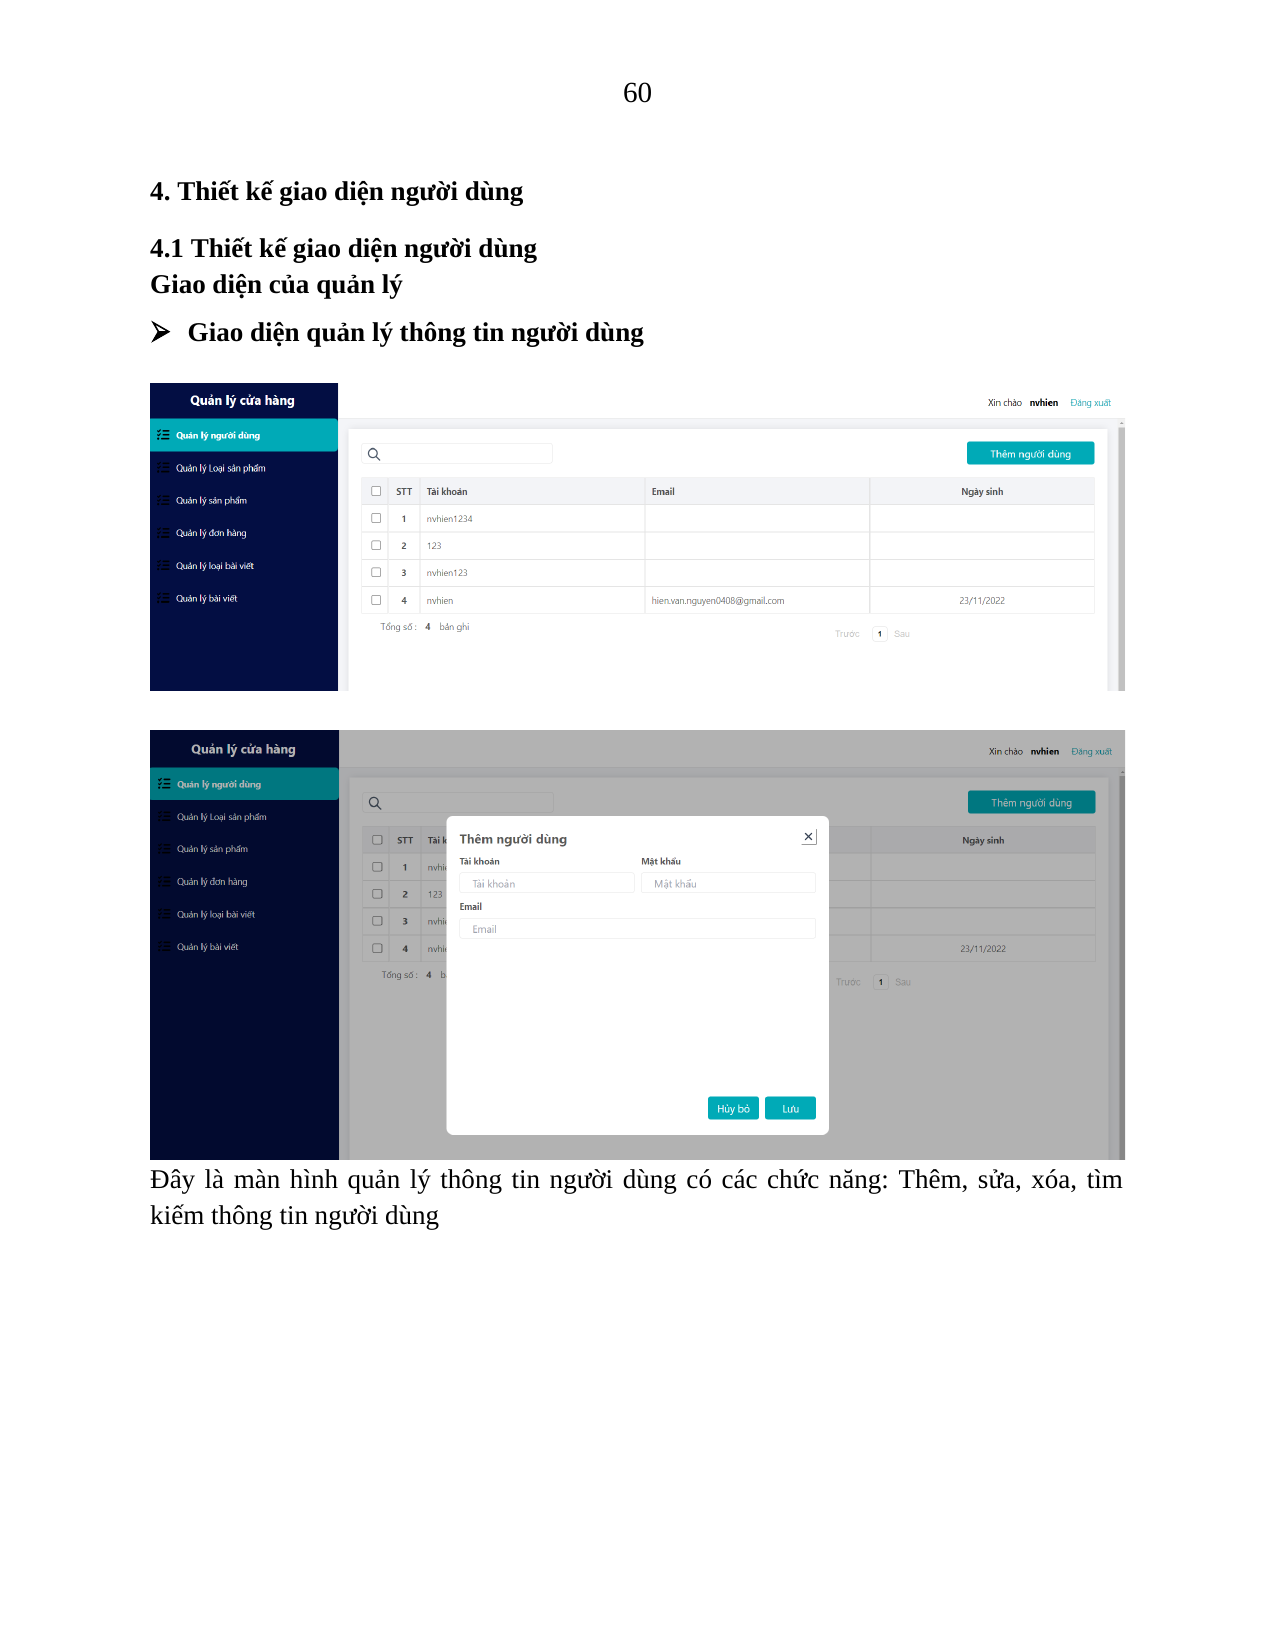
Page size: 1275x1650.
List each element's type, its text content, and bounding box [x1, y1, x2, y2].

text Giao diện của quản lý [150, 268, 1125, 299]
subtitle 4.1 Thiết kế giao diện người dùng [150, 232, 1125, 263]
list Giao diện quản lý thông tin người dùng [150, 316, 1125, 347]
text Đây là màn hình quản lý thông tin người dùng có các chức năng: Thêm, sửa, xóa, tìm kiếm thông tin người dùng [150, 1163, 1125, 1230]
picture [150, 383, 1125, 691]
subtitle 4. Thiết kế giao diện người dùng [150, 176, 1125, 207]
picture [150, 730, 1125, 1160]
